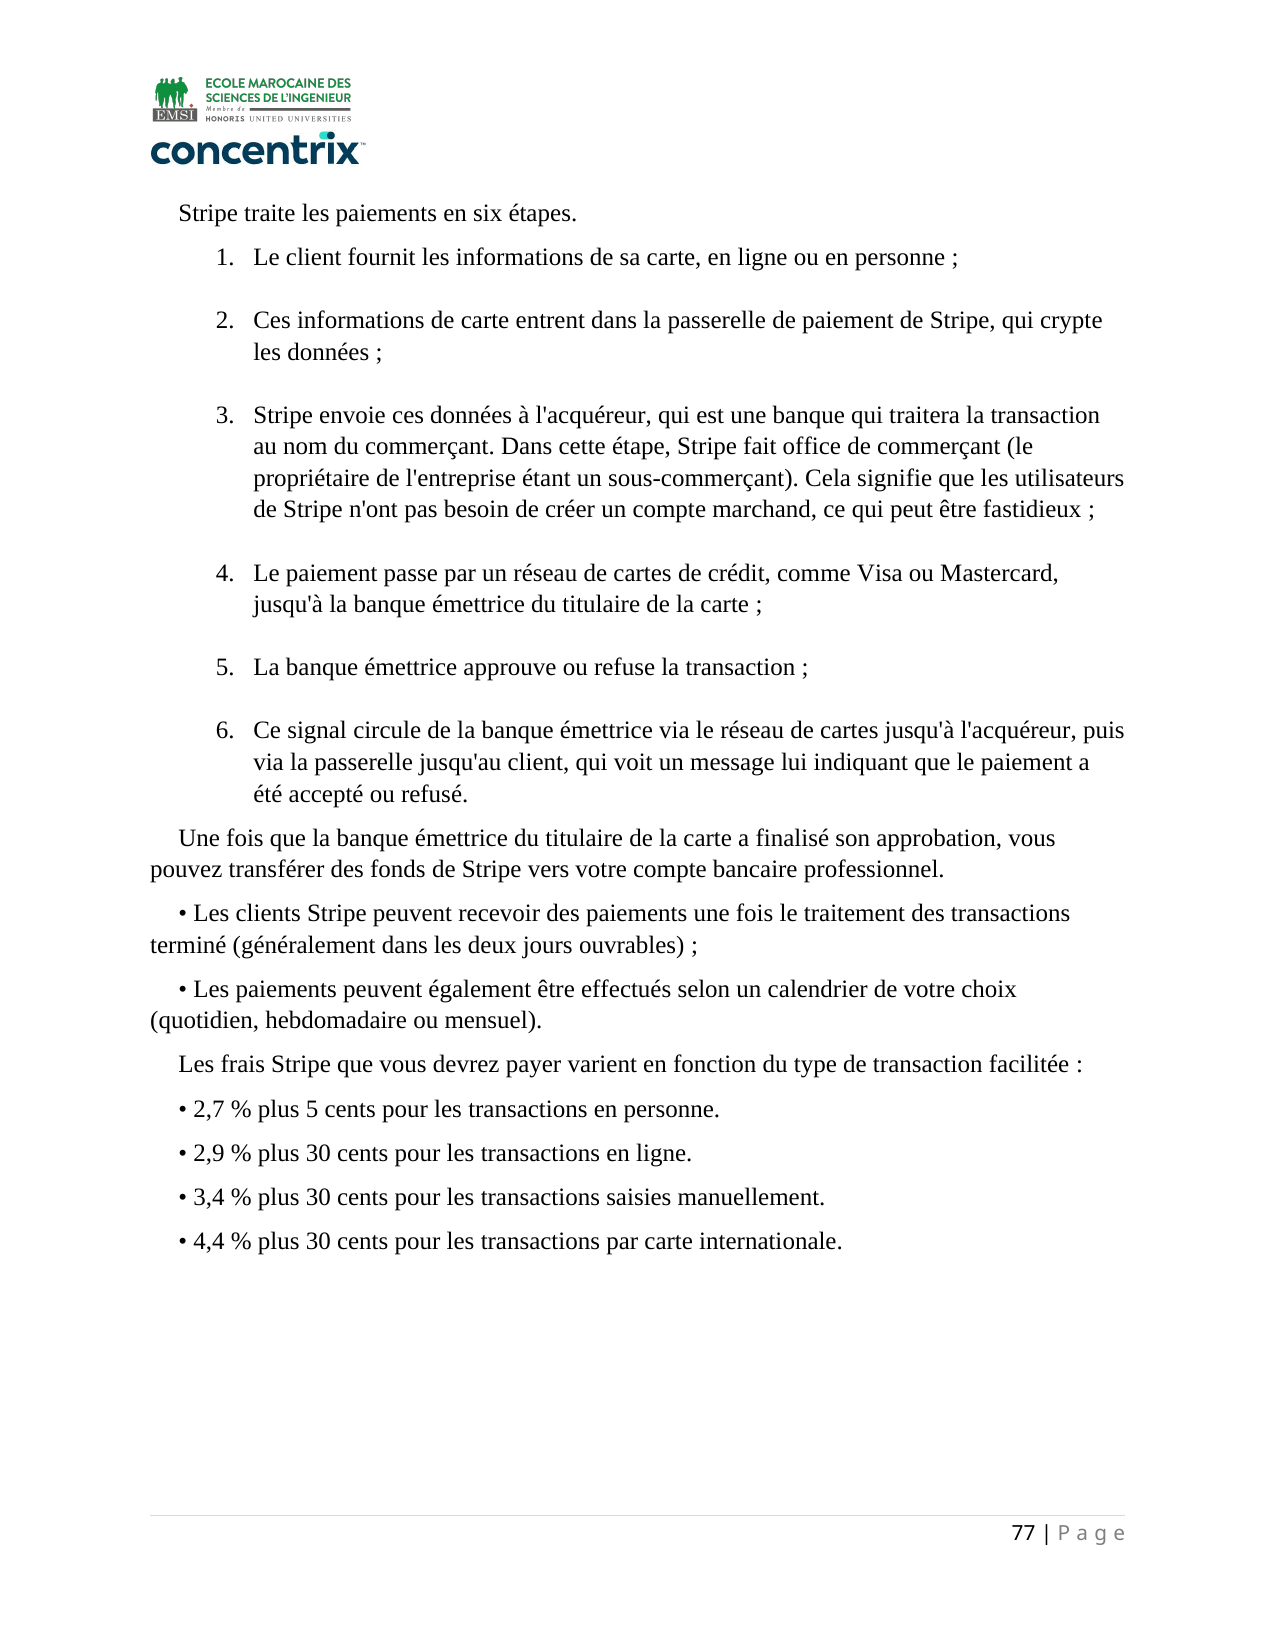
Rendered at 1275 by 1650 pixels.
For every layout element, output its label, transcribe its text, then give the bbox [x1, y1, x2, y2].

list Le paiement passe par un réseau de cartes de crédit, comme Visa ou Mastercard, jusqu'à la banque émettrice du titulaire de la carte ; [216, 558, 1125, 618]
text Une fois que la banque émettrice du titulaire de la carte a finalisé son approbation, vous pouvez transférer des fonds de Stripe vers votre compte bancaire professionnel. [150, 823, 1125, 883]
text Les frais Stripe que vous devrez payer varient en fonction du type de transaction facilitée : [150, 1049, 1125, 1078]
list Ces informations de carte entrent dans la passerelle de paiement de Stripe, qui crypte les données ; [216, 305, 1125, 366]
text • Les clients Stripe peuvent recevoir des paiements une fois le traitement des transactions terminé (généralement dans les deux jours ouvrables) ; [150, 898, 1125, 959]
text • 2,7 % plus 5 cents pour les transactions en personne. [150, 1094, 1125, 1122]
text • 3,4 % plus 30 cents pour les transactions saisies manuellement. [150, 1182, 1125, 1211]
picture [150, 75, 368, 170]
text • 2,9 % plus 30 cents pour les transactions en ligne. [150, 1138, 1125, 1166]
list La banque émettrice approuve ou refuse la transaction ; [216, 652, 1125, 681]
list Stripe envoie ces données à l'acquéreur, qui est une banque qui traitera la transaction au nom du commerçant. Dans cette étape, Stripe fait office de commerçant (le propriétaire de l'entreprise étant un sous-commerçant). Cela signifie que les utilisateurs de Stripe n'ont pas besoin de créer un compte marchand, ce qui peut être fastidieux ; [216, 400, 1125, 523]
text • Les paiements peuvent également être effectués selon un calendrier de votre choix (quotidien, hebdomadaire ou mensuel). [150, 974, 1125, 1034]
list Le client fournit les informations de sa carte, en ligne ou en personne ; [216, 242, 1125, 271]
text • 4,4 % plus 30 cents pour les transactions par carte internationale. [150, 1226, 1125, 1254]
text Stripe traite les paiements en six étapes. [150, 198, 1125, 227]
list Ce signal circule de la banque émettrice via le réseau de cartes jusqu'à l'acquéreur, puis via la passerelle jusqu'au client, qui voit un message lui indiquant que le paiement a été accepté ou refusé. [216, 716, 1125, 807]
